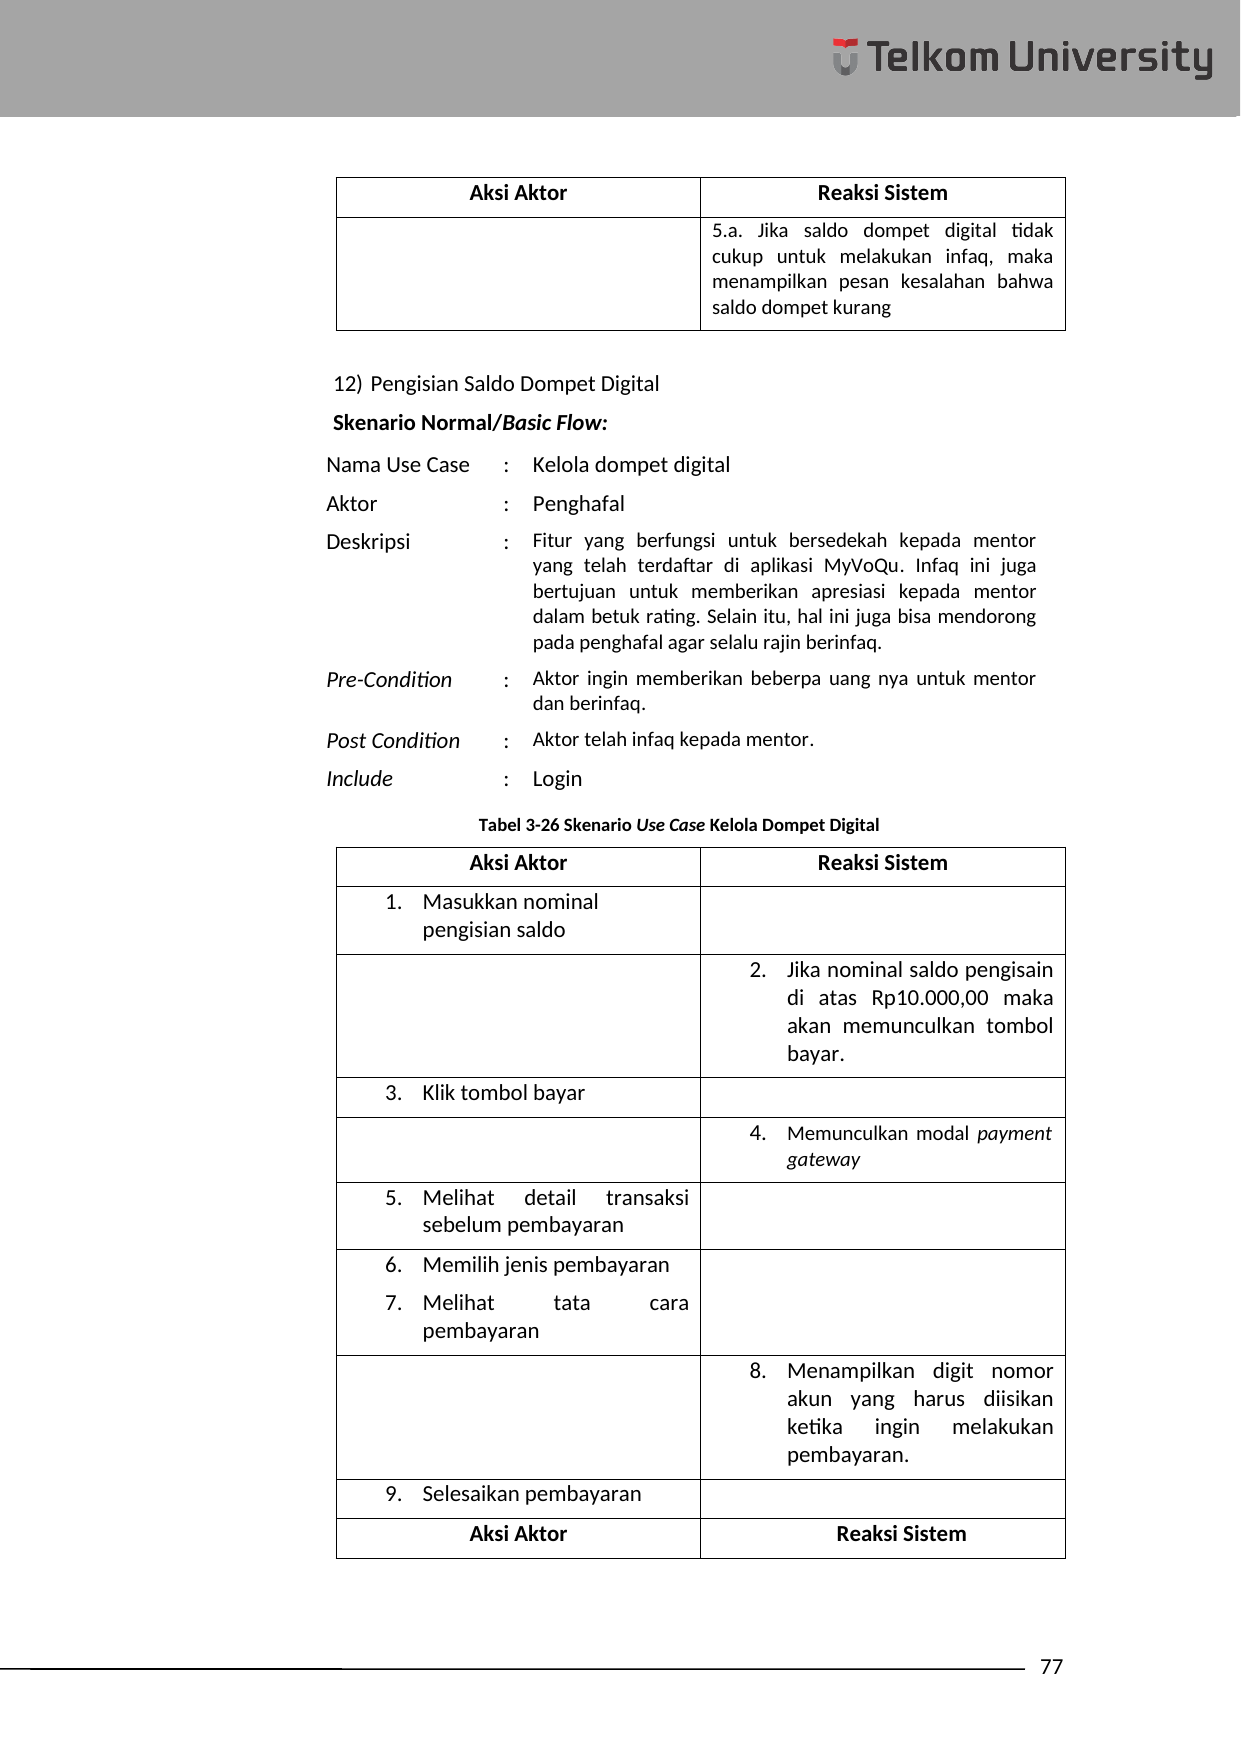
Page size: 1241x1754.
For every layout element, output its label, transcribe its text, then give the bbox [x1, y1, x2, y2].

table_cell : [492, 527, 521, 665]
table_header Nama Use Case [315, 450, 492, 489]
table_cell [701, 1078, 1065, 1117]
table_cell Aktor [315, 489, 492, 527]
table_cell Penghafal [521, 489, 1048, 527]
table_cell Aktor ingin memberikan beberpa uang nya untuk mentor dan berinfaq. [521, 665, 1048, 726]
table_cell Deskripsi [315, 527, 492, 665]
table_cell [701, 1183, 1065, 1249]
table_cell Menampilkan digit nomor akun yang harus diisikan ketika ingin melakukan pembayaran. [701, 1356, 1065, 1478]
table_cell [337, 1118, 700, 1182]
picture [833, 38, 1213, 80]
table_header Reaksi Sistem [701, 848, 1065, 886]
table_cell Login [521, 765, 1048, 803]
table_cell Masukkan nominal pengisian saldo [337, 887, 700, 954]
table_cell [337, 955, 700, 1077]
table_cell [337, 1356, 700, 1478]
table_cell Post Condition [315, 726, 492, 764]
table_cell Pre-Condition [315, 665, 492, 726]
table_cell : [492, 489, 521, 527]
table_cell Include [315, 765, 492, 803]
text Skenario Normal/Basic Flow: [333, 408, 1063, 436]
table_cell [701, 887, 1065, 954]
table_cell Reaksi Sistem [701, 1519, 1065, 1557]
table_cell Memilih jenis pembayaran Melihat tata cara pembayaran [337, 1250, 700, 1355]
table_cell 5.a. Jika saldo dompet digital tidak cukup untuk melakukan infaq, maka menampilkan pesan kesalahan bahwa saldo dompet kurang [701, 218, 1065, 330]
table_cell Klik tombol bayar [337, 1078, 700, 1117]
table_header Reaksi Sistem [701, 178, 1065, 217]
table_cell : [492, 726, 521, 764]
table_cell : [492, 665, 521, 726]
table_header Kelola dompet digital [521, 450, 1048, 489]
table_header Aksi Aktor [337, 848, 700, 886]
table_cell Jika nominal saldo pengisain di atas Rp10.000,00 maka akan memunculkan tombol bayar. [701, 955, 1065, 1077]
table_cell [701, 1480, 1065, 1518]
table_cell Fitur yang berfungsi untuk bersedekah kepada mentor yang telah terdaftar di aplikasi MyVoQu. Infaq ini juga bertujuan untuk memberikan apresiasi kepada mentor dalam betuk rating. Selain itu, hal ini juga bisa mendorong pada penghafal agar selalu rajin berinfaq. [521, 527, 1048, 665]
table_cell Melihat detail transaksi sebelum pembayaran [337, 1183, 700, 1249]
table_cell Aksi Aktor [337, 1519, 700, 1557]
list Pengisian Saldo Dompet Digital [333, 369, 1063, 397]
table_cell Selesaikan pembayaran [337, 1480, 700, 1518]
table_cell [701, 1250, 1065, 1355]
table_cell : [492, 765, 521, 803]
table_header Aksi Aktor [337, 178, 700, 217]
table_cell Aktor telah infaq kepada mentor. [521, 726, 1048, 764]
table_header : [492, 450, 521, 489]
table_cell Memunculkan modal payment gateway [701, 1118, 1065, 1182]
table_cell [337, 218, 700, 330]
